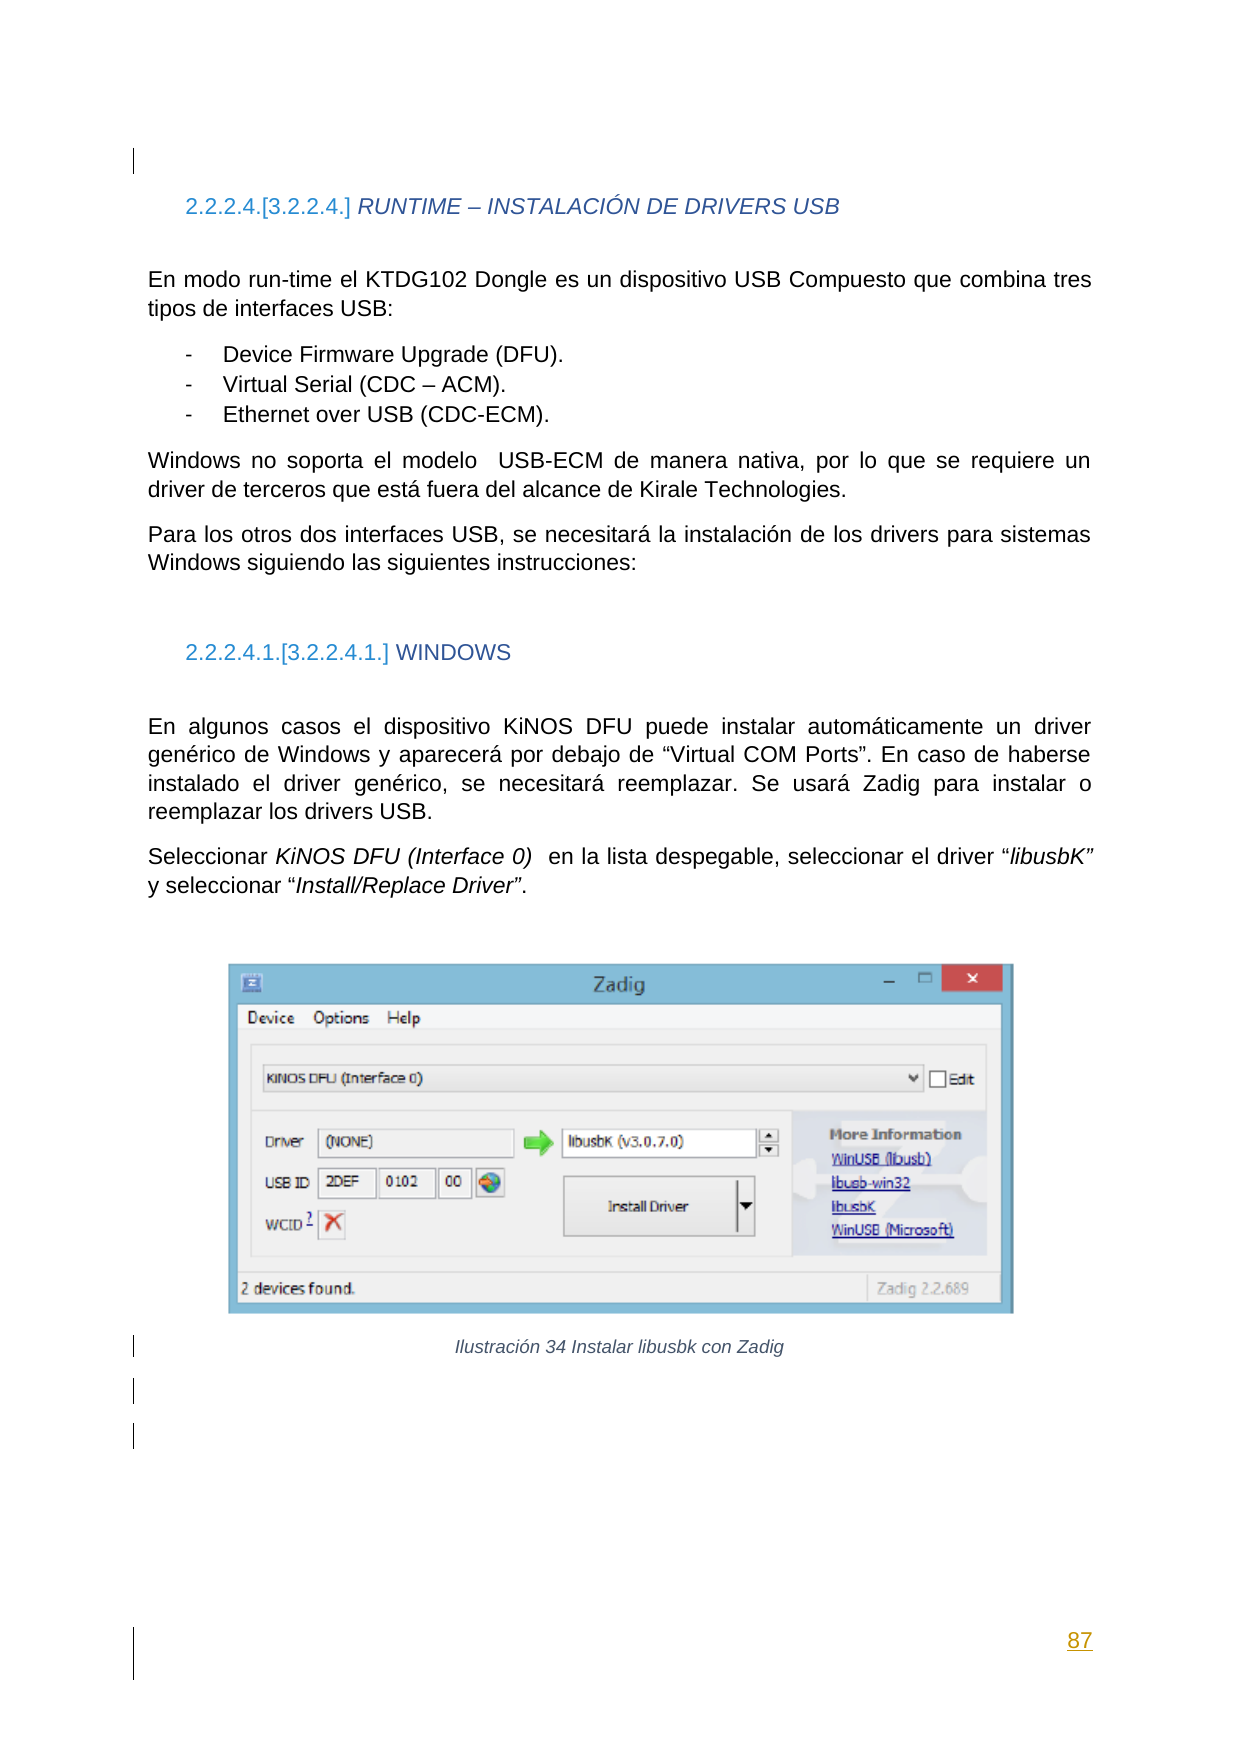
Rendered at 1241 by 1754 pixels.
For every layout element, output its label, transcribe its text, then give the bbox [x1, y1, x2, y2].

picture [224, 962, 1017, 1317]
list Virtual Serial (CDC – ACM). [185, 370, 1092, 398]
text En algunos casos el dispositivo KiNOS DFU puede instalar automáticamente un driver genérico de Windows y aparecerá por debajo de “Virtual COM Ports”. En caso de haberse instalado el driver genérico, se necesitará reemplazar. Se usará Zadig para instalar o reemplazar los drivers USB. [148, 713, 1092, 824]
text Seleccionar KiNOS DFU (Interface 0) en la lista despegable, seleccionar el driver “libusbK” y seleccionar “Install/Replace Driver”. [148, 843, 1092, 898]
list Device Firmware Upgrade (DFU). [185, 340, 1092, 368]
list Ethernet over USB (CDC-ECM). [185, 400, 1092, 428]
subtitle WINDOWS [185, 639, 1092, 666]
subtitle RUNTIME – INSTALACIÓN DE DRIVERS USB [185, 193, 1092, 219]
text Windows no soporta el modelo USB-ECM de manera nativa, por lo que se requiere un driver de terceros que está fuera del alcance de Kirale Technologies. [148, 447, 1092, 502]
text En modo run-time el KTDG102 Dongle es un dispositivo USB Compuesto que combina tres tipos de interfaces USB: [148, 266, 1092, 321]
text Para los otros dos interfaces USB, se necesitará la instalación de los drivers para sistemas Windows siguiendo las siguientes instrucciones: [148, 521, 1092, 576]
